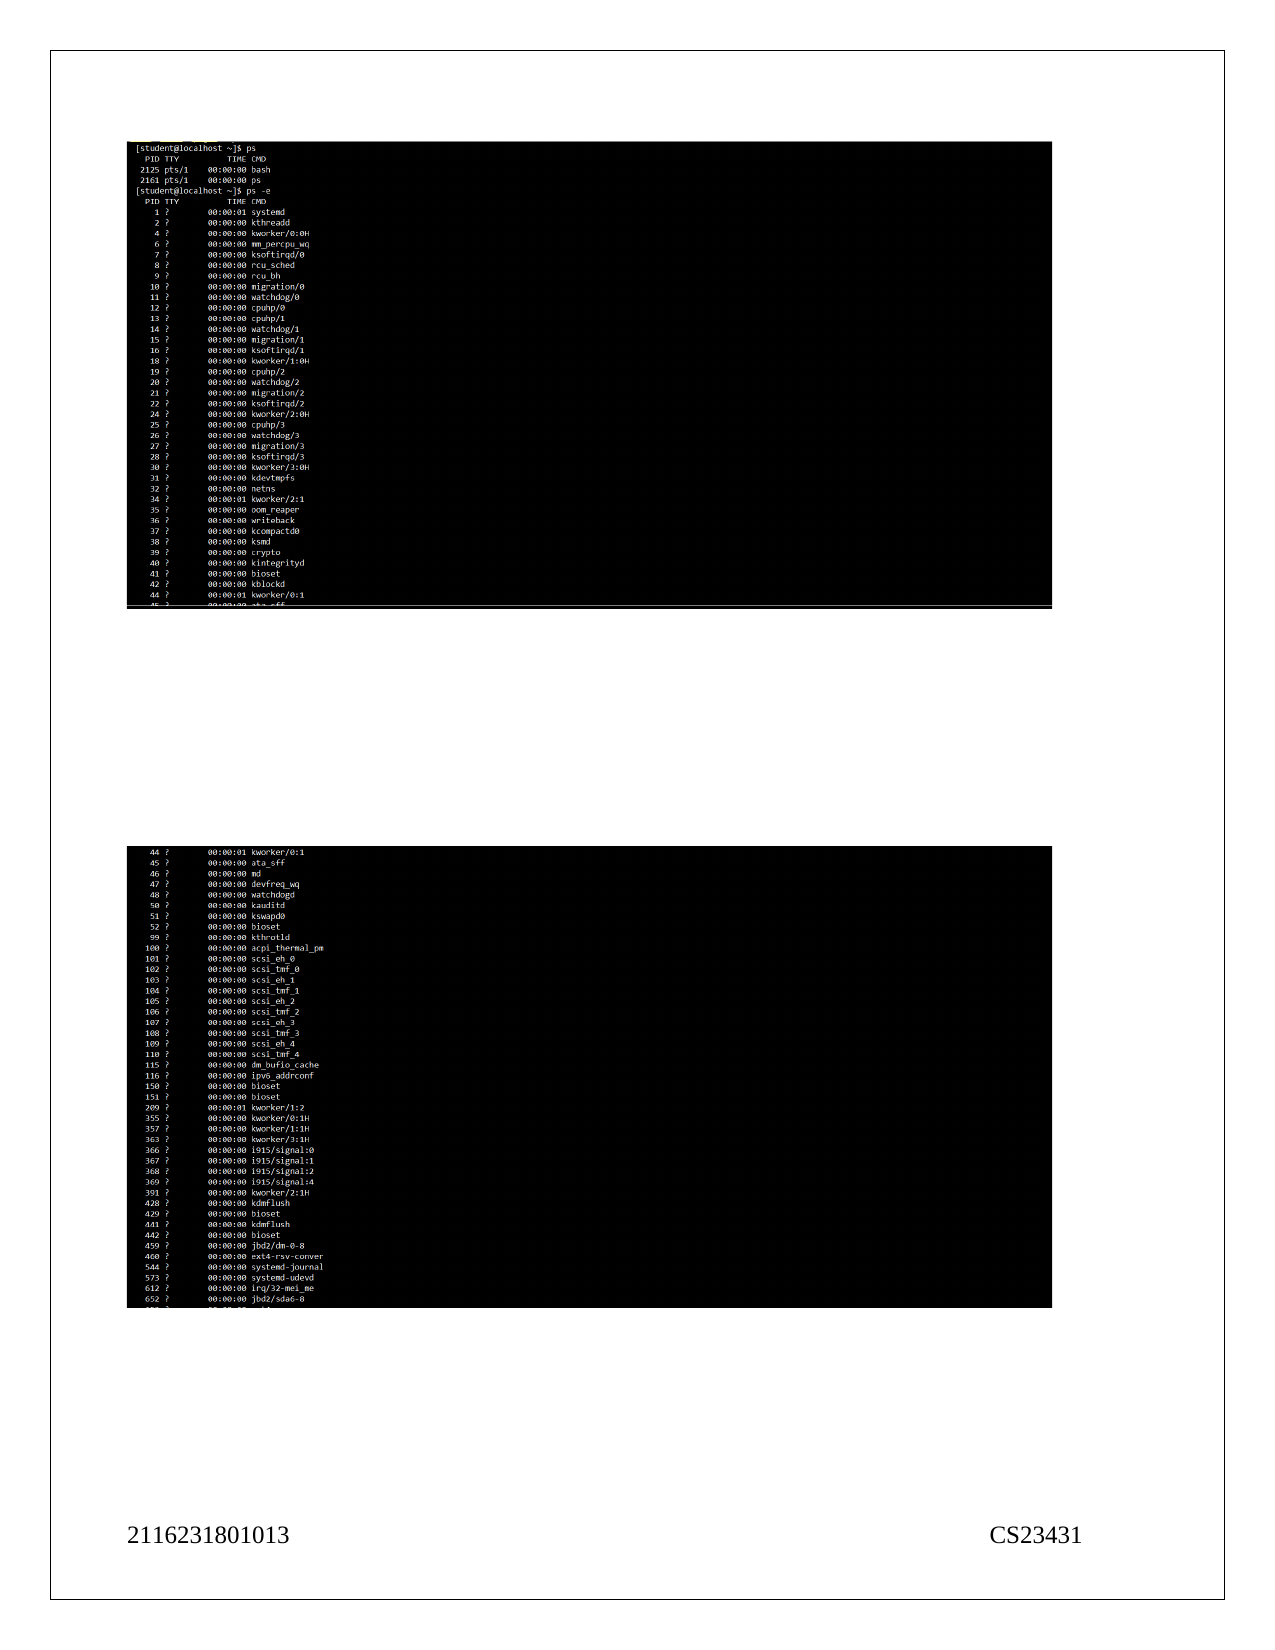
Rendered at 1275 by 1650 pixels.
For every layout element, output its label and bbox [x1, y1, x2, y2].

picture [126, 141, 1053, 609]
picture [126, 846, 1053, 1308]
